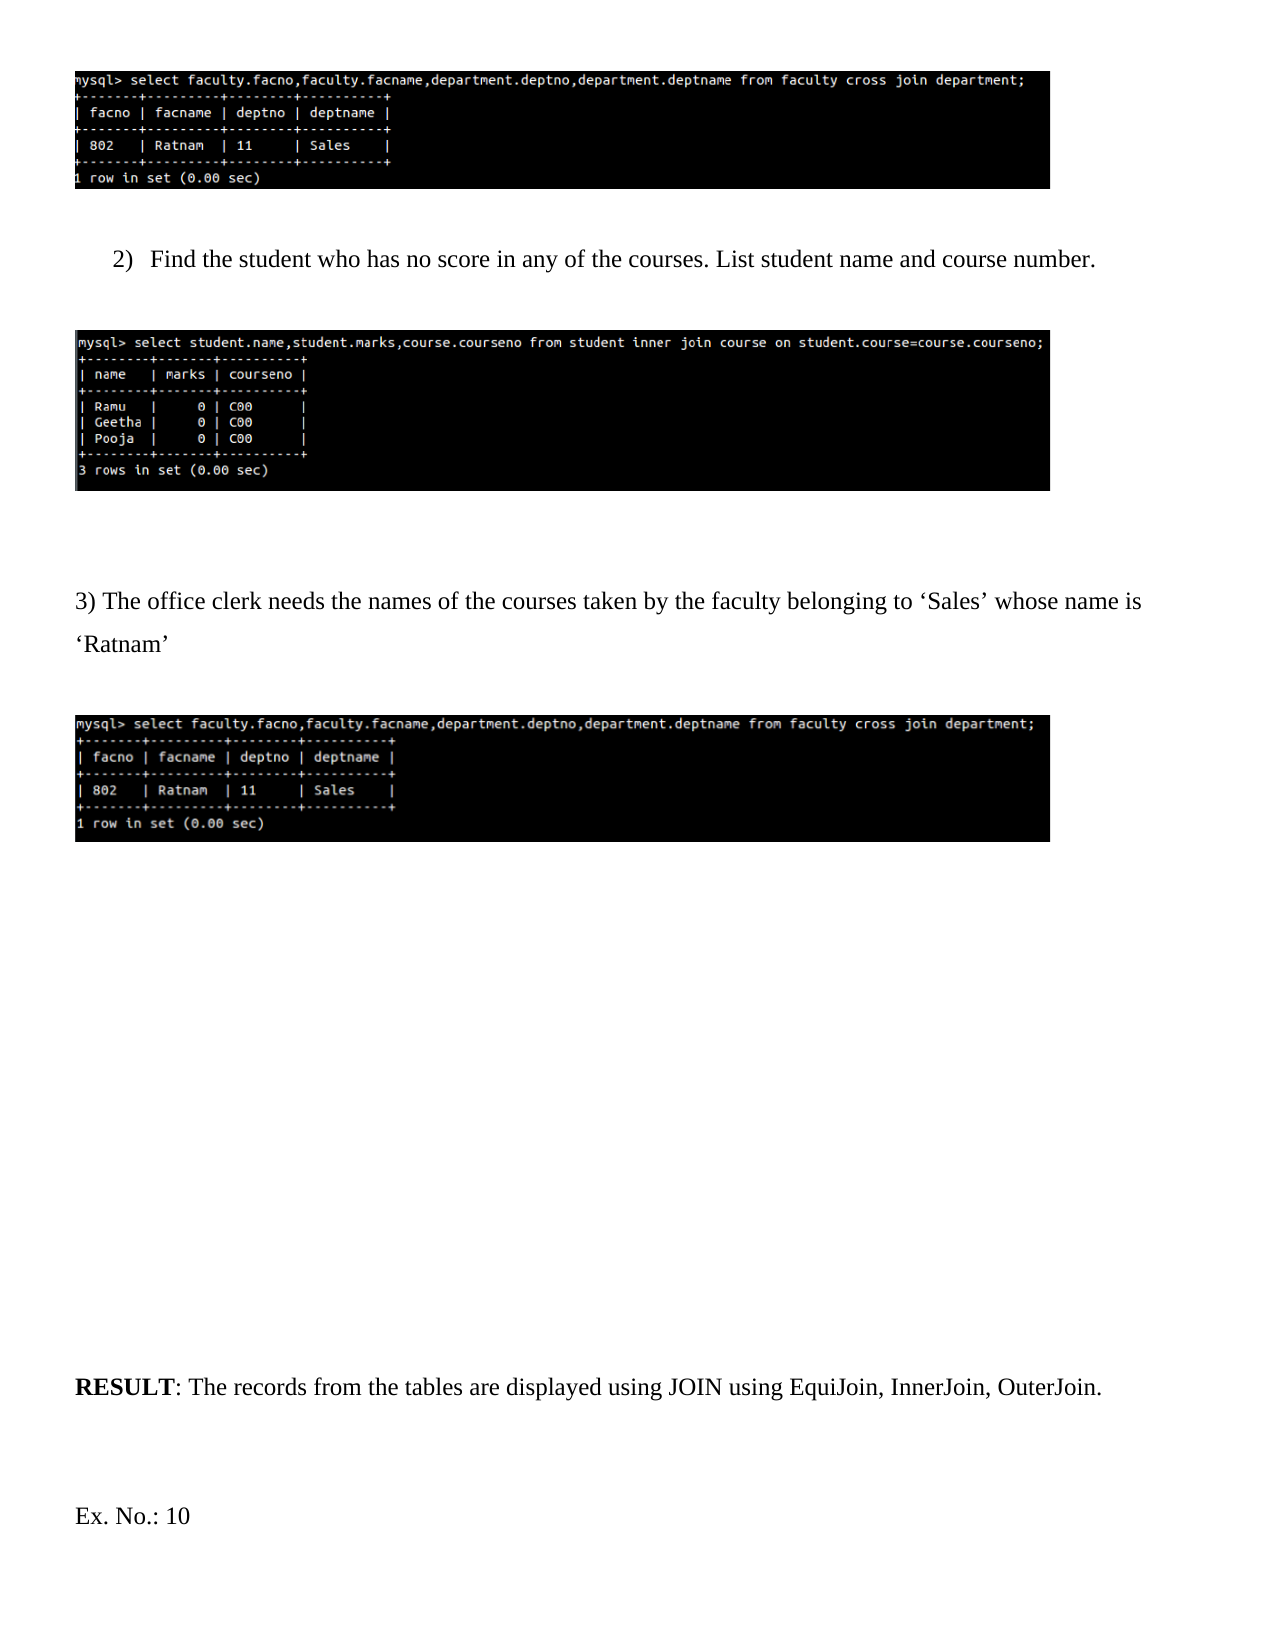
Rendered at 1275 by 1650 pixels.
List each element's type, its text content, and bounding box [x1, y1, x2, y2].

picture [75, 330, 1050, 491]
picture [75, 71, 1050, 189]
text 3) The office clerk needs the names of the courses taken by the faculty belonging to ‘Sales’ whose name is ‘Ratnam’ [75, 586, 1237, 658]
list Find the student who has no score in any of the courses. List student name and course number. [112, 244, 1158, 273]
picture [75, 715, 1050, 842]
text RESULT: The records from the tables are displayed using JOIN using EquiJoin, InnerJoin, OuterJoin. [75, 1372, 1237, 1401]
text Ex. No.: 10 [75, 1501, 1237, 1530]
